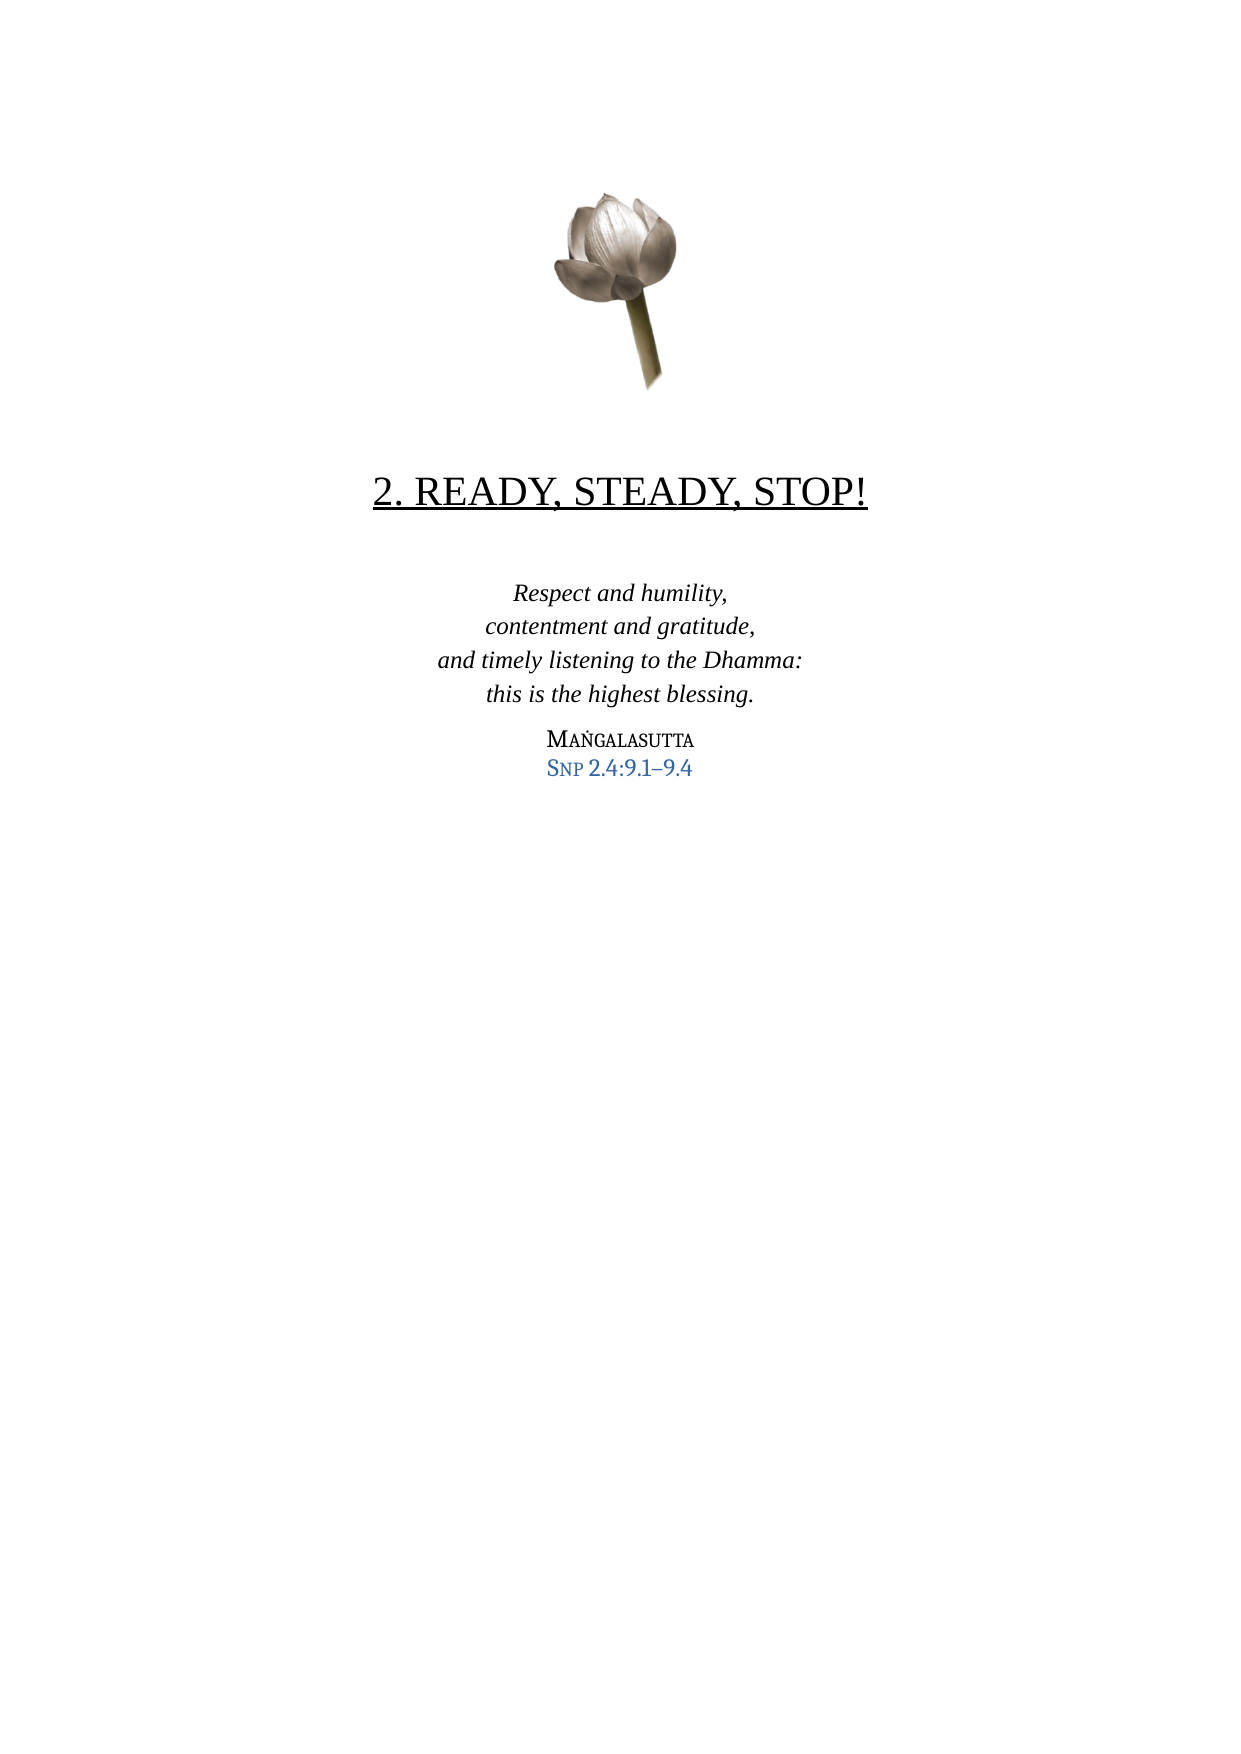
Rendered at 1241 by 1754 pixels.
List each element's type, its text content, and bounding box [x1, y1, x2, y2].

text 2. Ready, Steady, Stop! [118, 466, 1122, 514]
text Respect and humility, contentment and gratitude, and timely listening to the Dhamma: this is the highest blessing. [118, 573, 1122, 707]
picture [497, 149, 741, 394]
text Maṅgalasutta Snp 2.4:9.1–9.4 [118, 725, 1122, 783]
